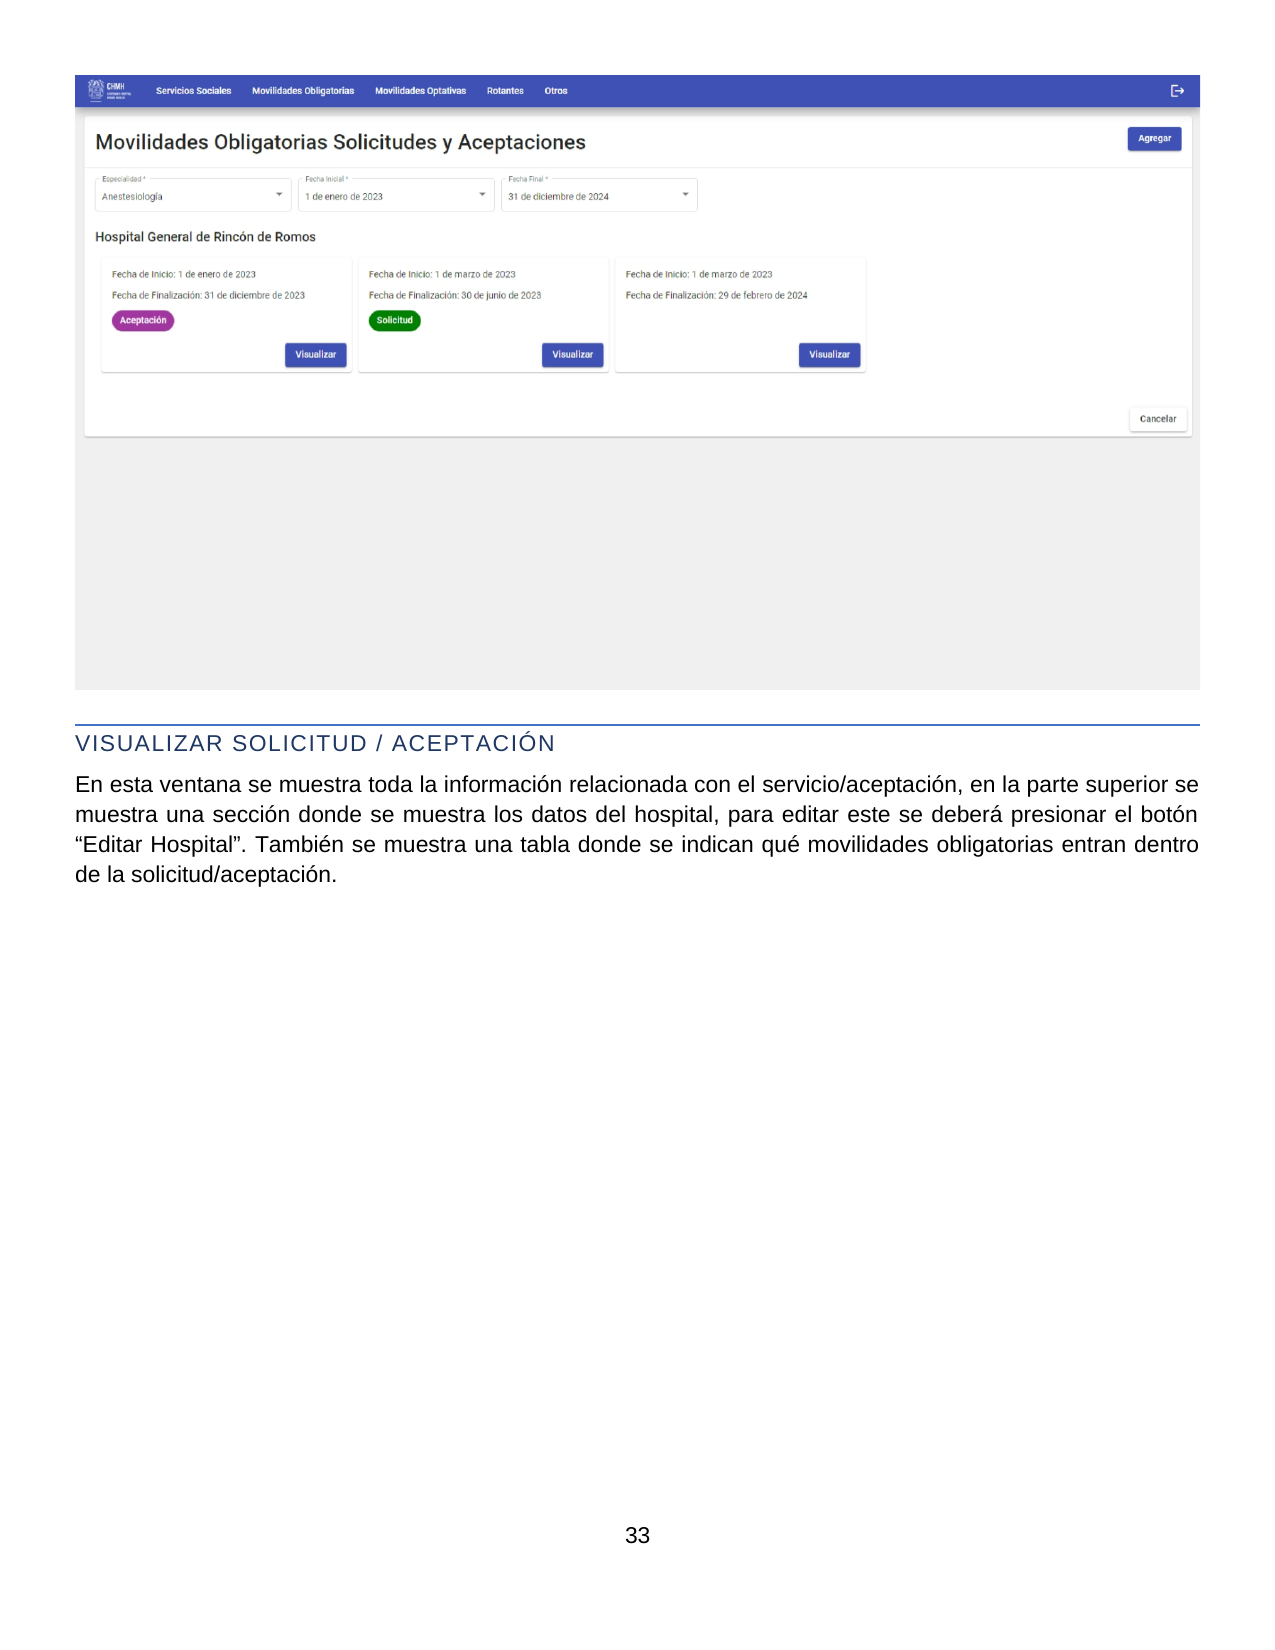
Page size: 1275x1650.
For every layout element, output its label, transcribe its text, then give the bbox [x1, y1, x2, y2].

text En esta ventana se muestra toda la información relacionada con el servicio/aceptación, en la parte superior se muestra una sección donde se muestra los datos del hospital, para editar este se deberá presionar el botón “Editar Hospital”. También se muestra una tabla donde se indican qué movilidades obligatorias entran dentro de la solicitud/aceptación. [75, 771, 1200, 888]
picture [75, 75, 1200, 690]
subtitle Visualizar Solicitud / Aceptación [75, 726, 1200, 756]
